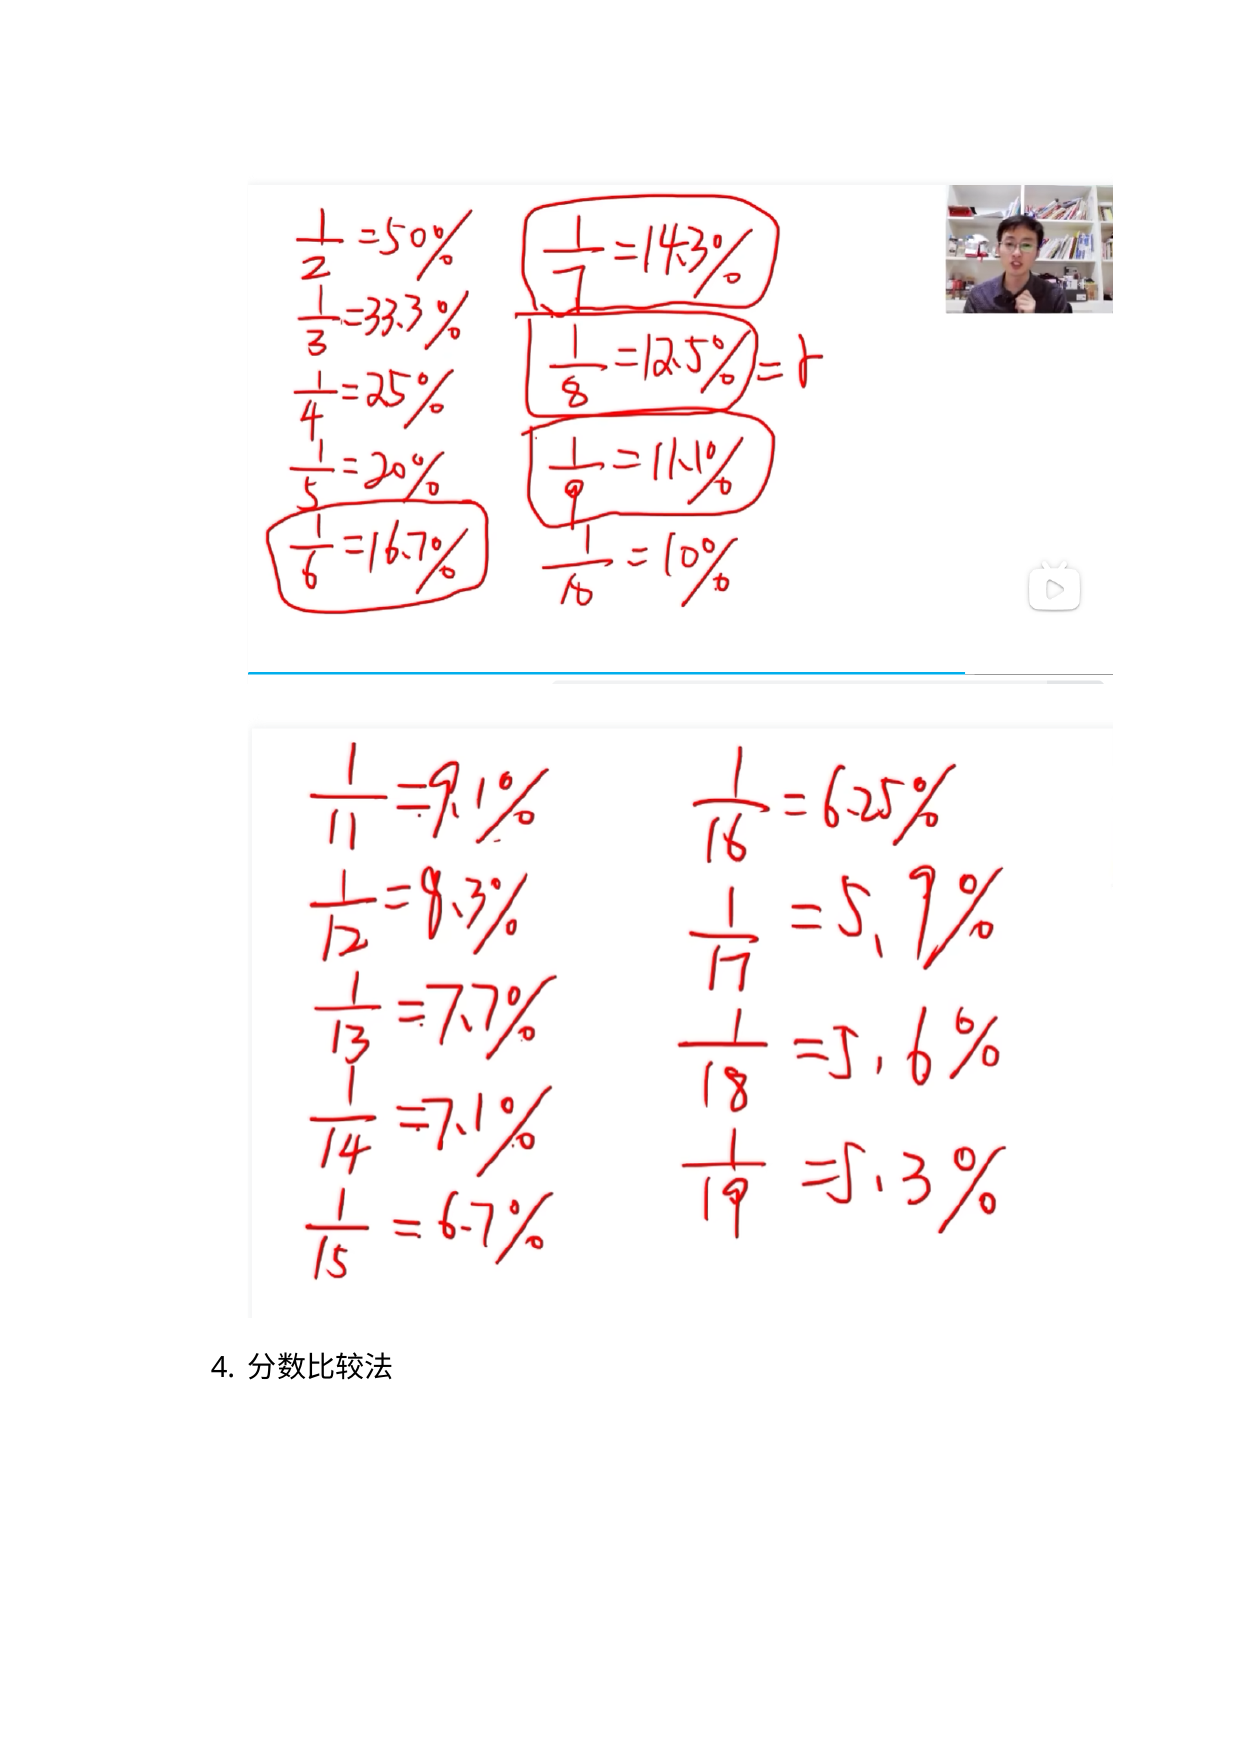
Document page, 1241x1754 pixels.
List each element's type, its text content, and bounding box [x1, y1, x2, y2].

picture [247, 162, 1113, 684]
picture [247, 714, 1113, 1318]
list 分数比较法 [211, 1332, 1053, 1397]
